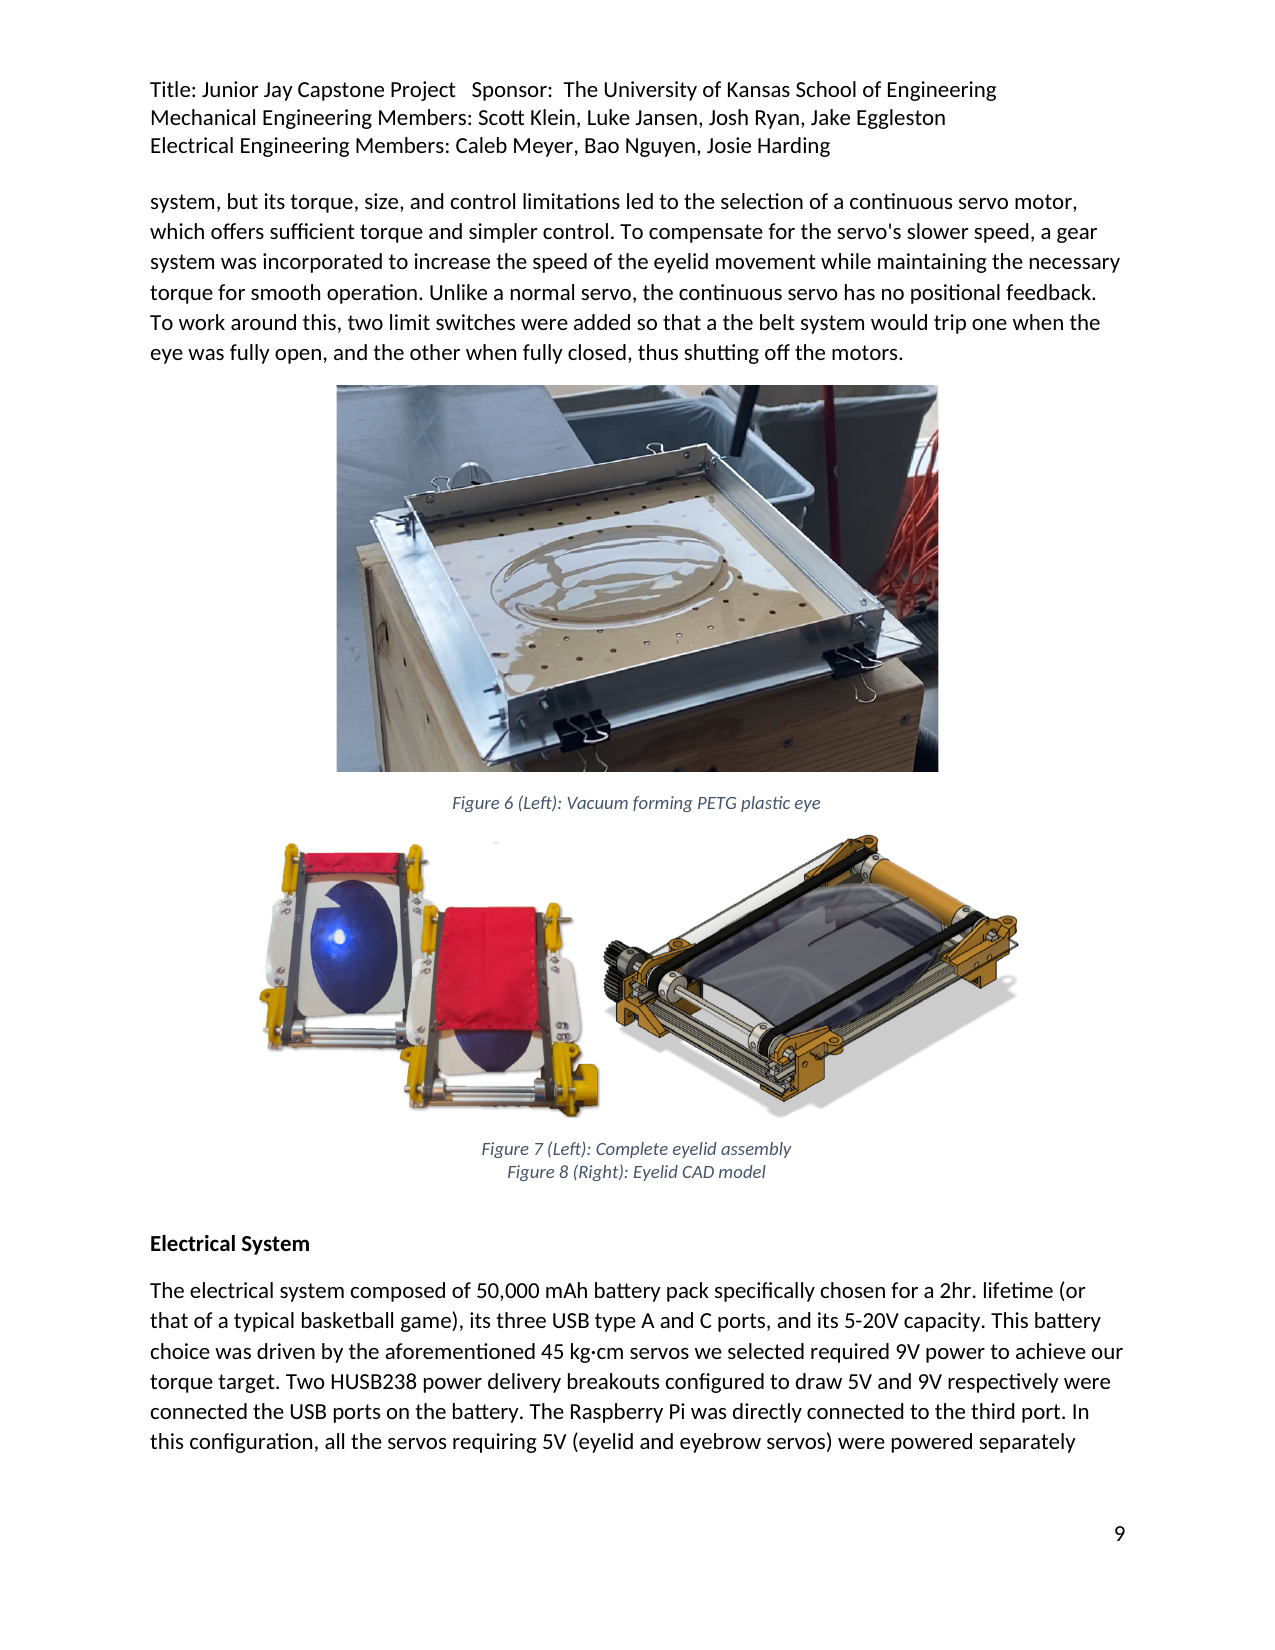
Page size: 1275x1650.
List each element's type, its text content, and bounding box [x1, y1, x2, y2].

picture [255, 813, 1020, 1118]
picture [336, 385, 939, 772]
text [150, 1276, 1125, 1456]
text Figure 8 (Right): Eyelid CAD model [150, 1160, 1125, 1183]
text Figure 6 (Left): Vacuum forming PETG plastic eye [150, 791, 1125, 814]
text Figure 7 (Left): Complete eyelid assembly [150, 1137, 1125, 1160]
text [150, 187, 1125, 366]
text Electrical System [150, 1229, 1125, 1258]
